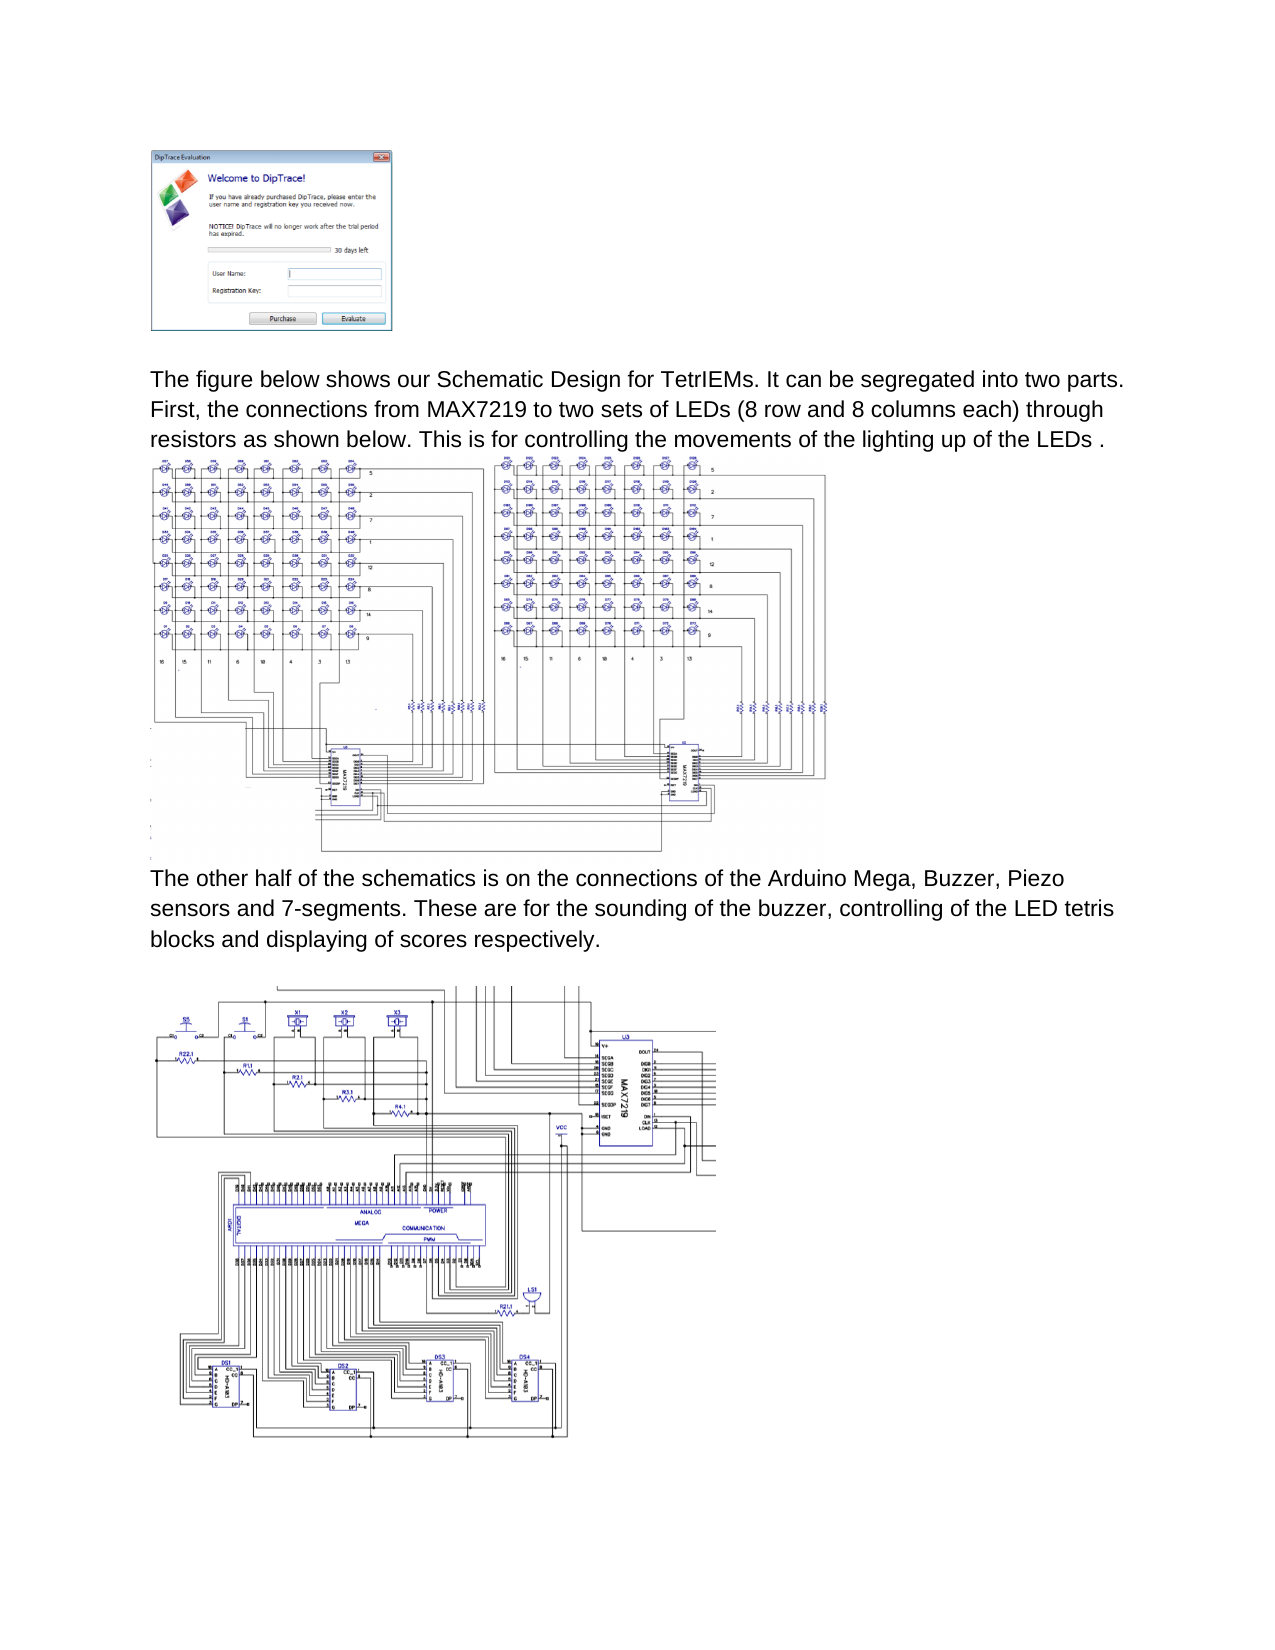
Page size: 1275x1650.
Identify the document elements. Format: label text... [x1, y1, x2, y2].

text The figure below shows our Schematic Design for TetrIEMs. It can be segregated into two parts. First, the connections from MAX7219 to two sets of LEDs (8 row and 8 columns each) through resistors as shown below. This is for controlling the movements of the lighting up of the LEDs . [150, 366, 1125, 453]
picture [150, 150, 395, 332]
picture [150, 986, 716, 1447]
picture [150, 456, 829, 862]
text The other half of the schematics is on the connections of the Arduino Mega, Buzzer, Piezo sensors and 7-segments. These are for the sounding of the buzzer, controlling of the LED tetris blocks and displaying of scores respectively. [150, 865, 1125, 952]
